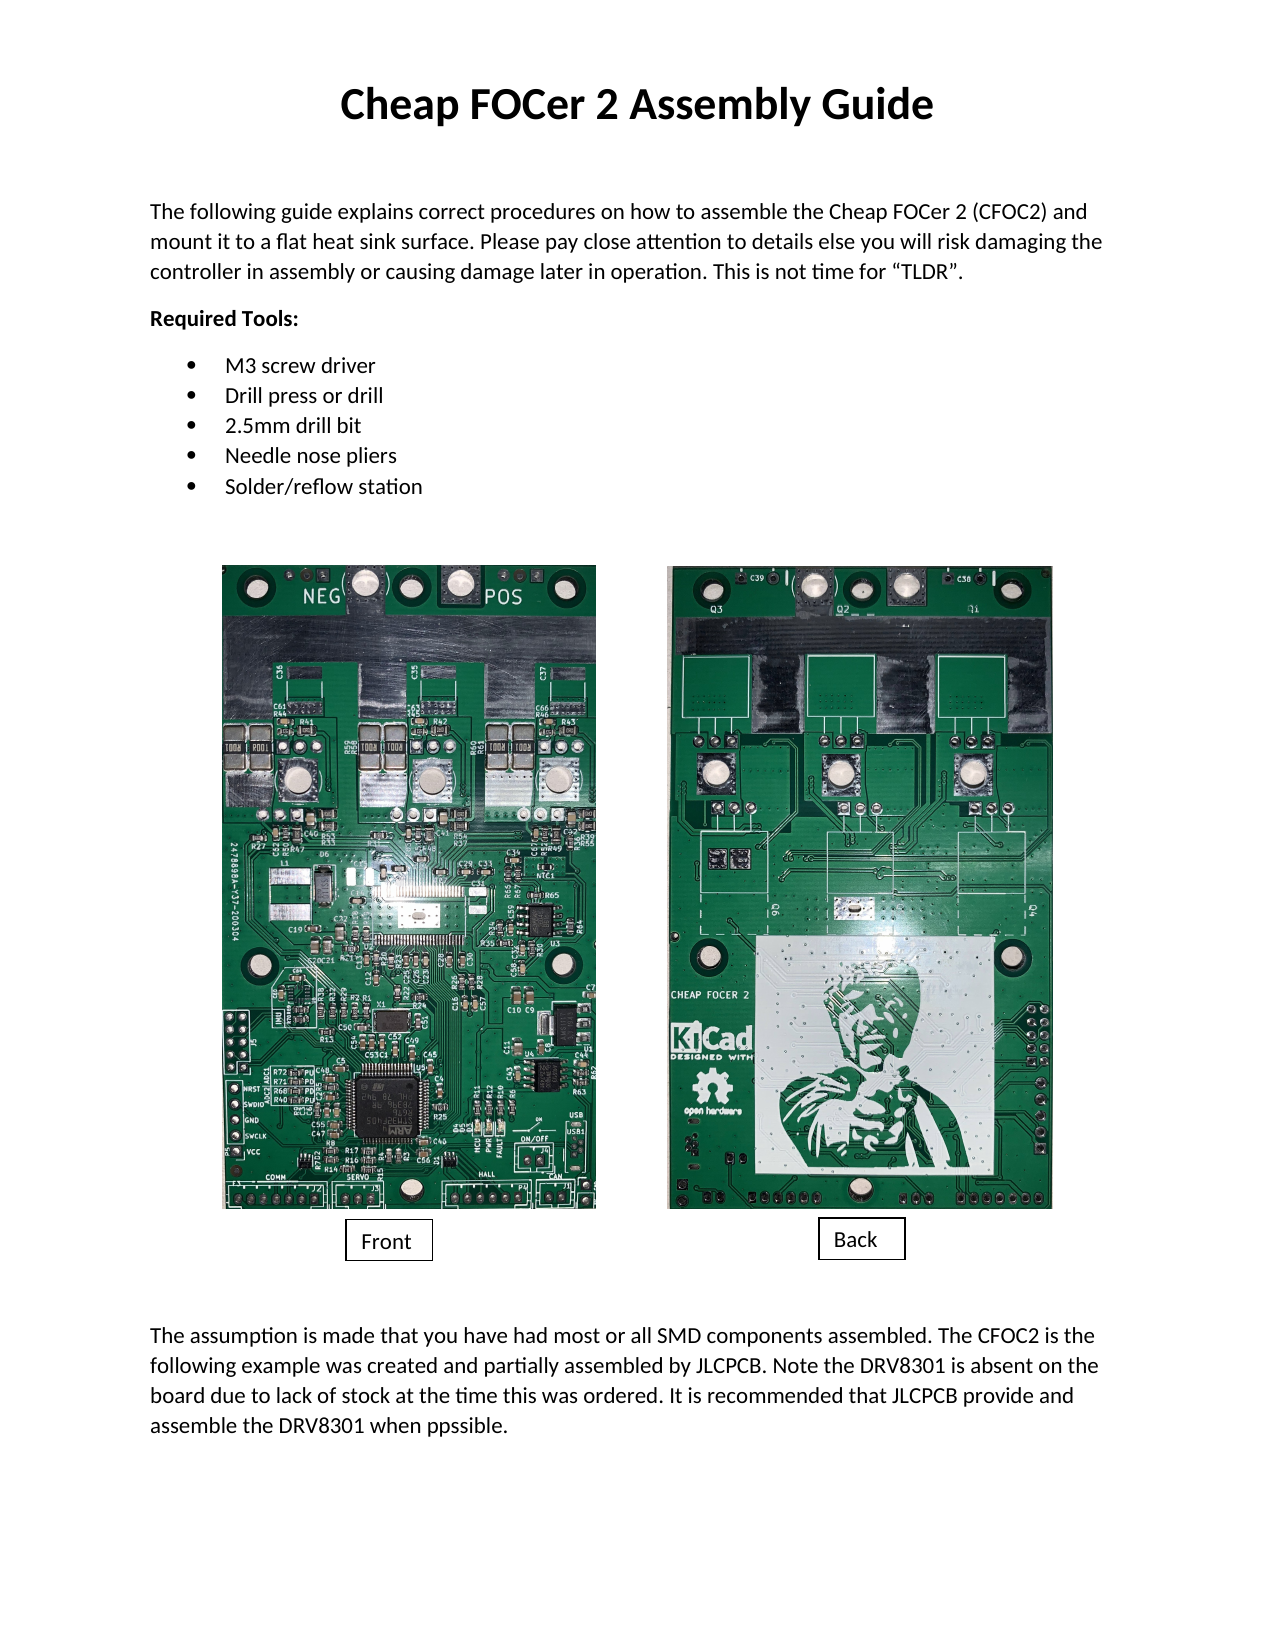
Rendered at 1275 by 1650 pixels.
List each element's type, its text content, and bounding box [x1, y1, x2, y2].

text The assumption is made that you have had most or all SMD components assembled. The CFOC2 is the following example was created and partially assembled by JLCPCB. Note the DRV8301 is absent on the board due to lack of stock at the time this was ordered. It is recommended that JLCPCB provide and assemble the DRV8301 when ppssible. [150, 1321, 1125, 1439]
list Solder/reflow station [187, 472, 1125, 500]
list M3 screw driver [187, 351, 1125, 379]
text Required Tools: [150, 304, 1125, 332]
text The following guide explains correct procedures on how to assemble the Cheap FOCer 2 (CFOC2) and mount it to a flat heat sink surface. Please pay close attention to details else you will risk damaging the controller in assembly or causing damage later in operation. This is not time for “TLDR”. [150, 197, 1125, 285]
picture [667, 566, 1053, 1209]
list 2.5mm drill bit [187, 411, 1125, 439]
list Needle nose pliers [187, 442, 1125, 470]
list Drill press or drill [187, 381, 1125, 409]
picture [222, 565, 596, 1209]
